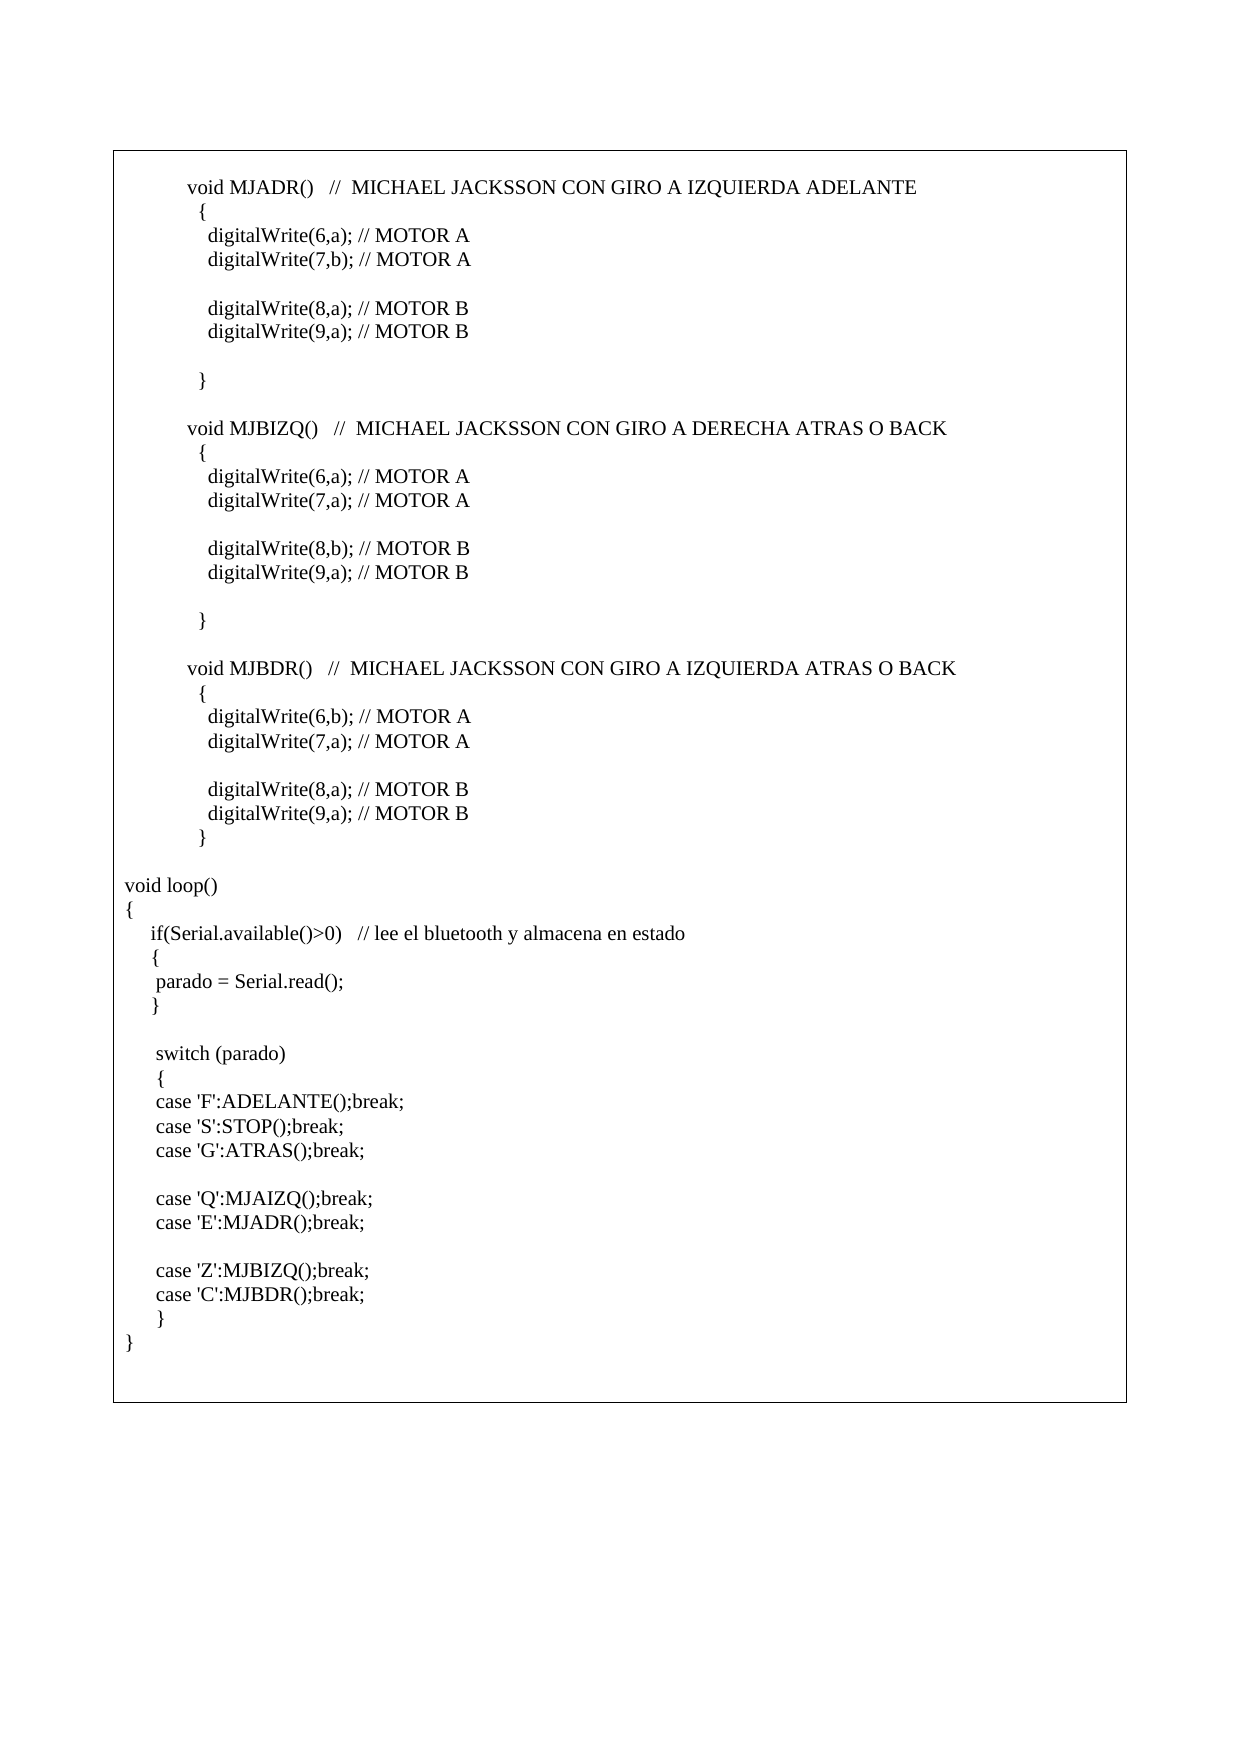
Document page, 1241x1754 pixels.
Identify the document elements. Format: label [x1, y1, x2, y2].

table_header [114, 151, 1126, 1402]
